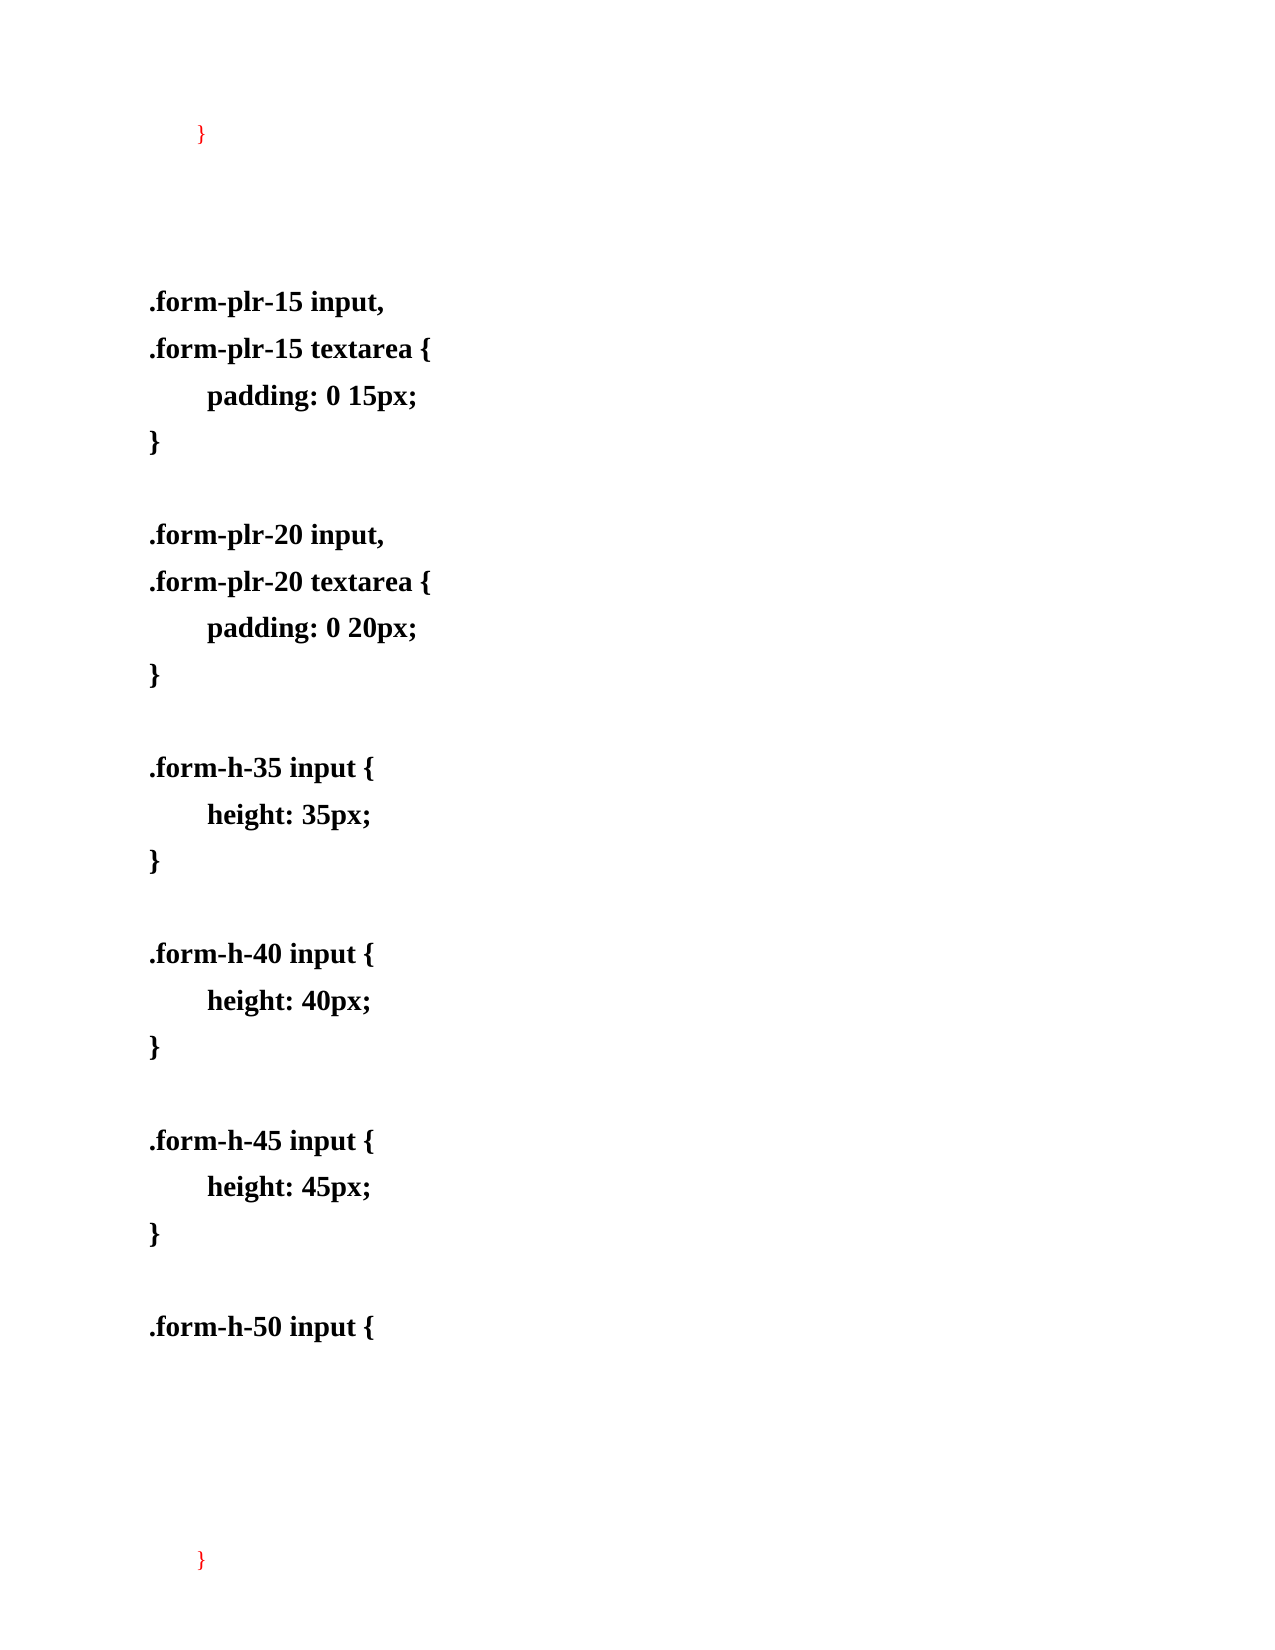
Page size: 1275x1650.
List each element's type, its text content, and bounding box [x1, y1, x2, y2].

text padding: 0 20px; [148, 611, 581, 644]
text } [148, 1216, 581, 1249]
text height: 35px; [148, 797, 581, 830]
text .form-plr-15 input, [148, 284, 581, 318]
text } [148, 843, 581, 877]
text } [148, 1029, 581, 1063]
text height: 40px; [148, 983, 581, 1017]
text } [148, 424, 581, 458]
text padding: 0 15px; [148, 378, 581, 411]
text .form-h-45 input { [148, 1123, 581, 1156]
text height: 45px; [148, 1169, 581, 1203]
text .form-h-50 input { [148, 1309, 581, 1342]
text .form-plr-20 input, [148, 517, 581, 551]
text } [148, 657, 581, 691]
text .form-h-40 input { [148, 936, 581, 970]
text .form-h-35 input { [148, 750, 581, 784]
text .form-plr-20 textarea { [148, 564, 581, 597]
text .form-plr-15 textarea { [148, 331, 581, 365]
